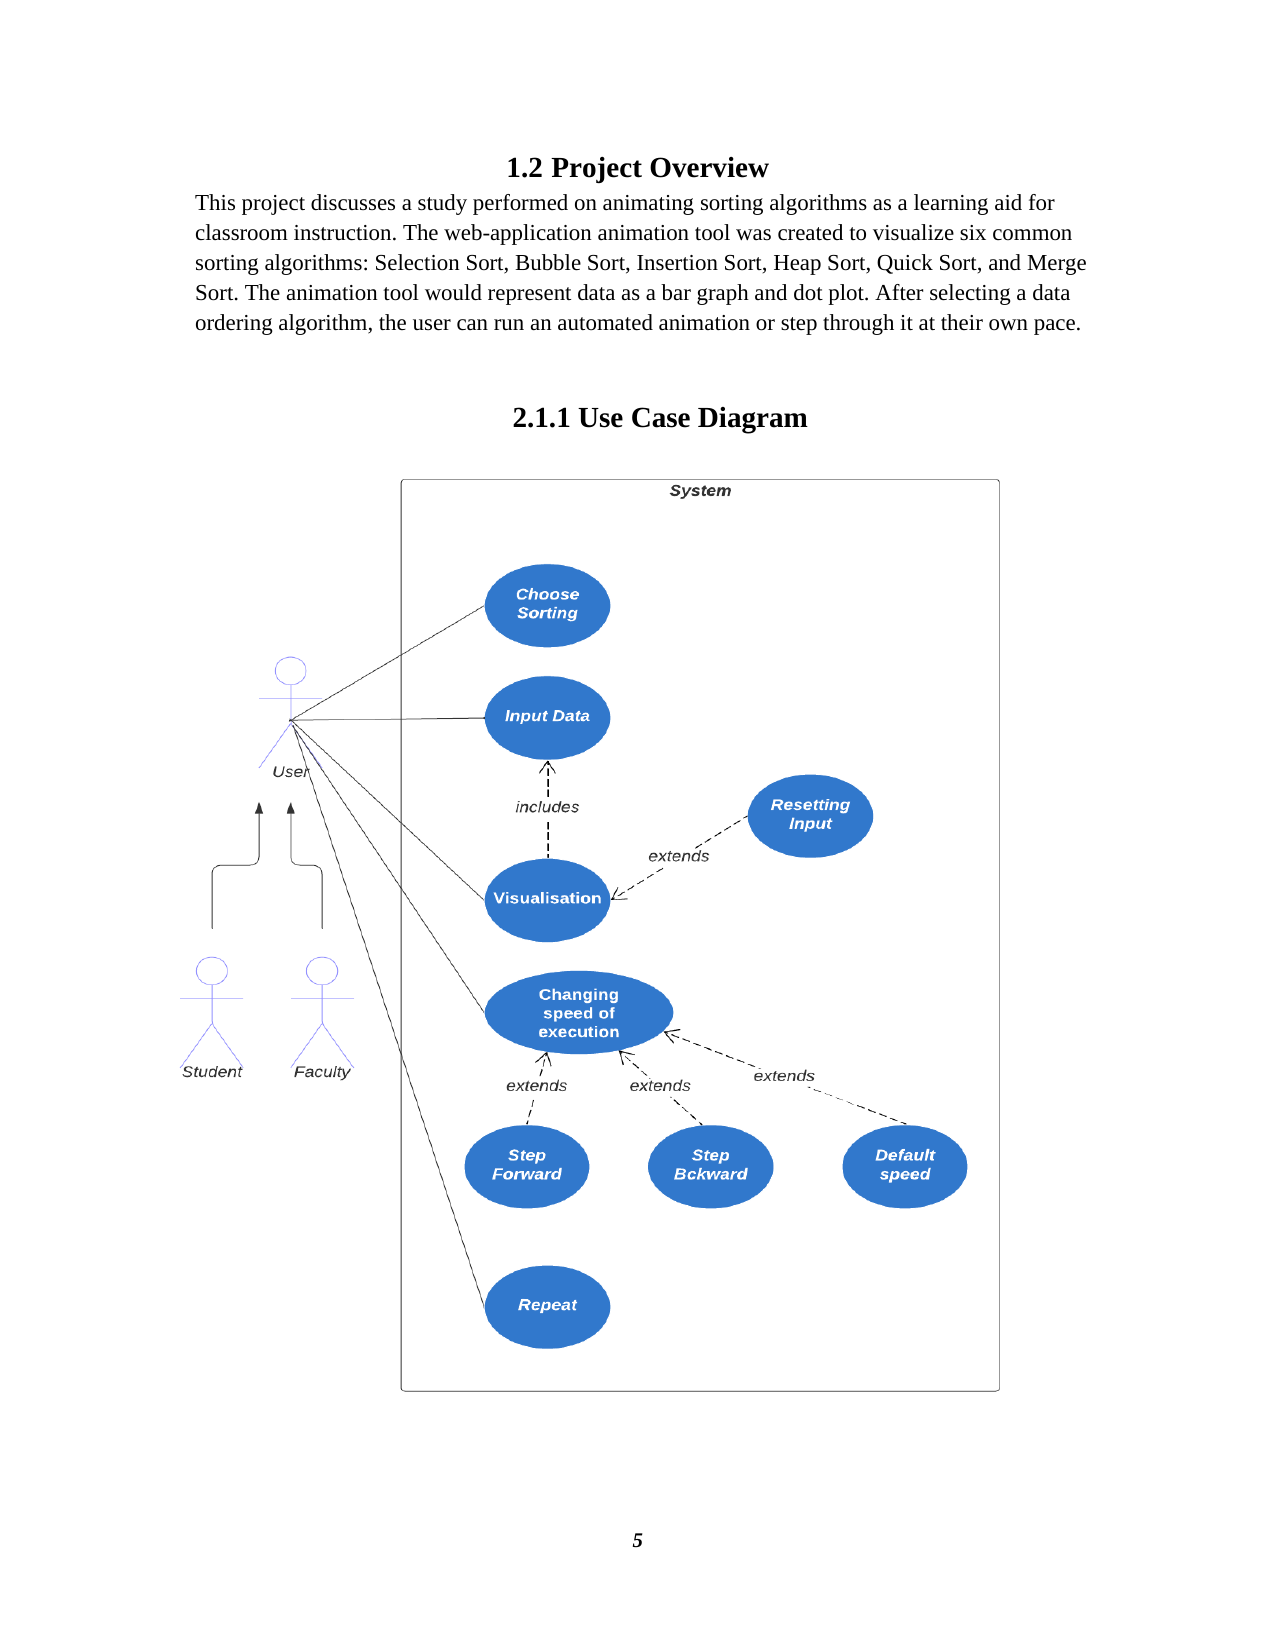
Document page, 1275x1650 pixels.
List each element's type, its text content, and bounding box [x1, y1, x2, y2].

list Project Overview [150, 150, 1125, 183]
list This project discusses a study performed on animating sorting algorithms as a learning aid for classroom instruction. The web-application animation tool was created to visualize six common sorting algorithms: Selection Sort, Bubble Sort, Insertion Sort, Heap Sort, Quick Sort, and Merge Sort. The animation tool would represent data as a bar graph and dot plot. After selecting a data ordering algorithm, the user can run an automated animation or step through it at their own pace. [195, 188, 1125, 336]
picture [150, 459, 1125, 1442]
list 2.1.1 Use Case Diagram [195, 400, 1125, 433]
